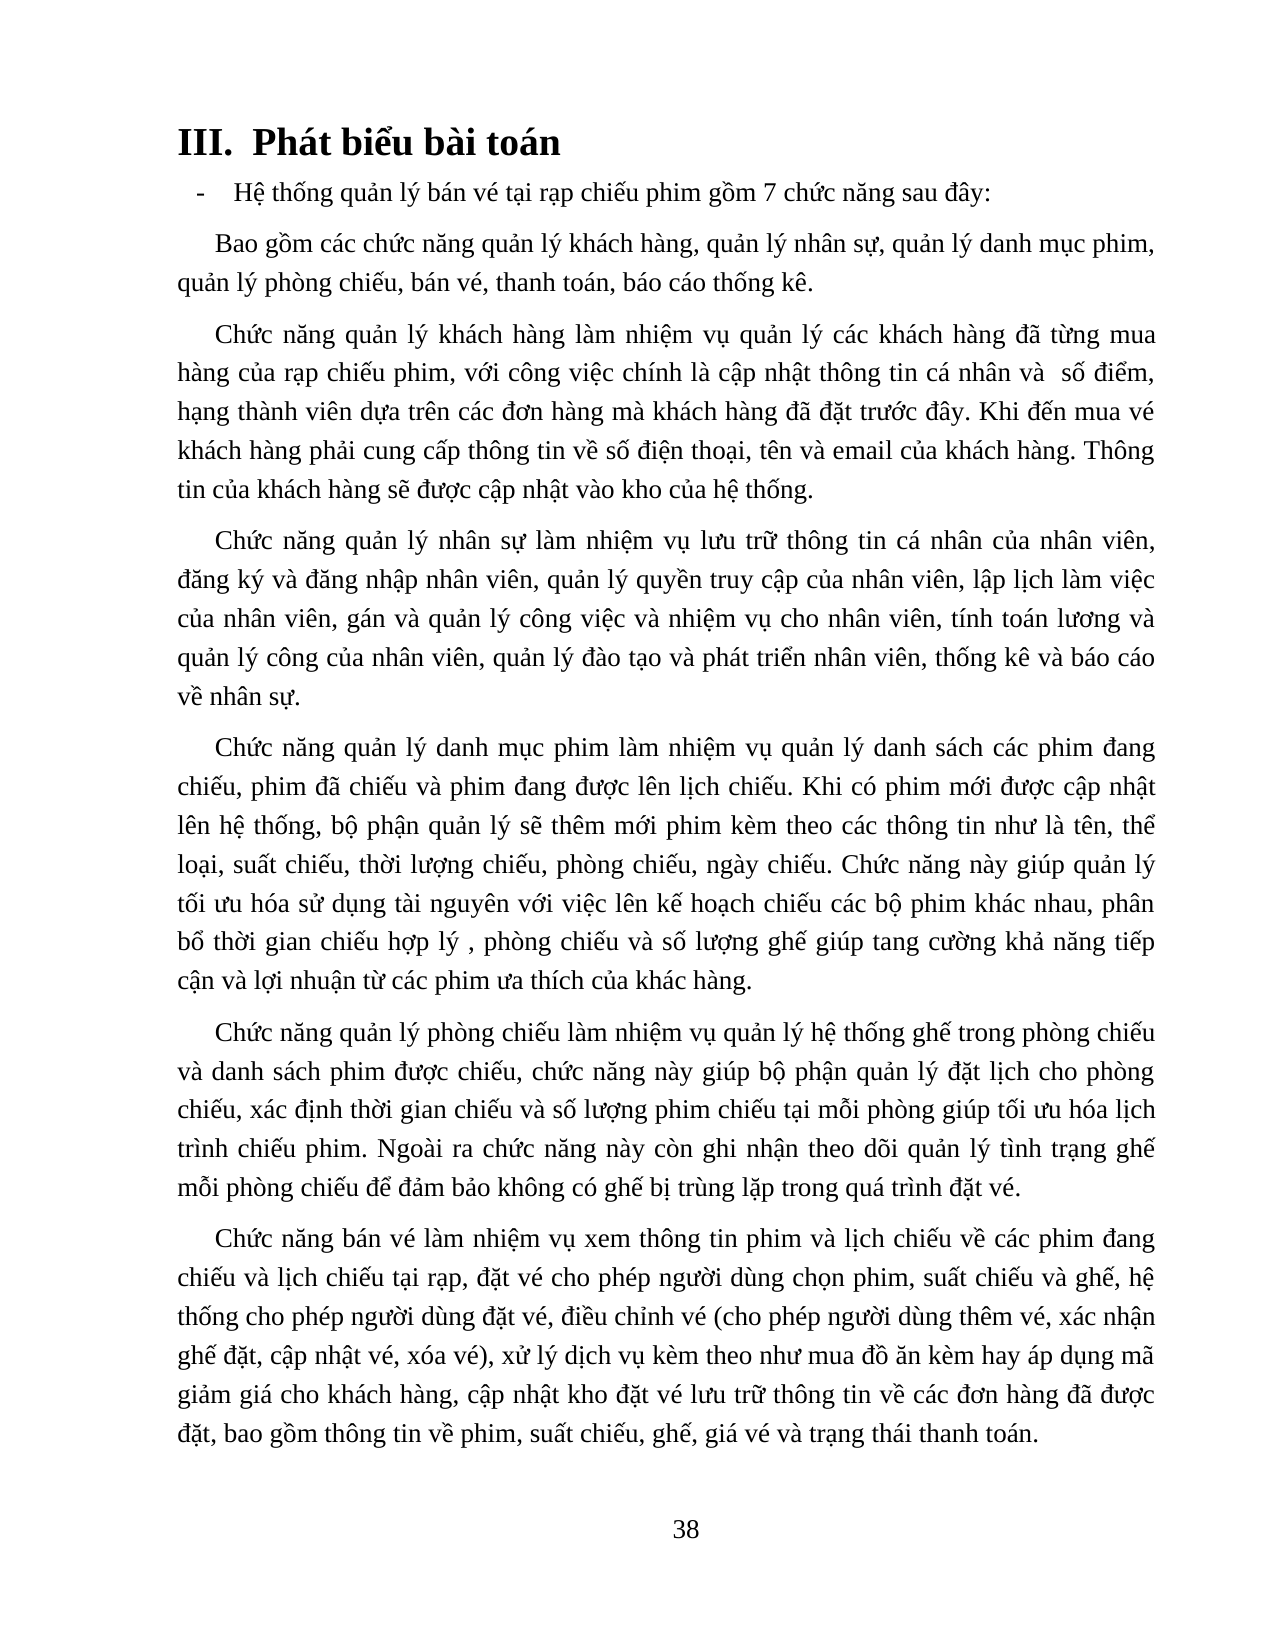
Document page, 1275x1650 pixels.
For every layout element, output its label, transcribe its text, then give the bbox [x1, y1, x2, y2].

text Chức năng quản lý khách hàng làm nhiệm vụ quản lý các khách hàng đã từng mua hàng của rạp chiếu phim, với công việc chính là cập nhật thông tin cá nhân và số điểm, hạng thành viên dựa trên các đơn hàng mà khách hàng đã đặt trước đây. Khi đến mua vé khách hàng phải cung cấp thông tin về số điện thoại, tên và email của khách hàng. Thông tin của khách hàng sẽ được cập nhật vào kho của hệ thống. [177, 318, 1157, 504]
text Phát biểu bài toán [177, 118, 1157, 164]
text Bao gồm các chức năng quản lý khách hàng, quản lý nhân sự, quản lý danh mục phim, quản lý phòng chiếu, bán vé, thanh toán, báo cáo thống kê. [177, 227, 1157, 297]
text Chức năng bán vé làm nhiệm vụ xem thông tin phim và lịch chiếu về các phim đang chiếu và lịch chiếu tại rạp, đặt vé cho phép người dùng chọn phim, suất chiếu và ghế, hệ thống cho phép người dùng đặt vé, điều chỉnh vé (cho phép người dùng thêm vé, xác nhận ghế đặt, cập nhật vé, xóa vé), xử lý dịch vụ kèm theo như mua đồ ăn kèm hay áp dụng mã giảm giá cho khách hàng, cập nhật kho đặt vé lưu trữ thông tin về các đơn hàng đã được đặt, bao gồm thông tin về phim, suất chiếu, ghế, giá vé và trạng thái thanh toán. [177, 1222, 1157, 1448]
text Chức năng quản lý phòng chiếu làm nhiệm vụ quản lý hệ thống ghế trong phòng chiếu và danh sách phim được chiếu, chức năng này giúp bộ phận quản lý đặt lịch cho phòng chiếu, xác định thời gian chiếu và số lượng phim chiếu tại mỗi phòng giúp tối ưu hóa lịch trình chiếu phim. Ngoài ra chức năng này còn ghi nhận theo dõi quản lý tình trạng ghế mỗi phòng chiếu để đảm bảo không có ghế bị trùng lặp trong quá trình đặt vé. [177, 1016, 1157, 1202]
list Hệ thống quản lý bán vé tại rạp chiếu phim gồm 7 chức năng sau đây: [196, 176, 1157, 207]
text Chức năng quản lý nhân sự làm nhiệm vụ lưu trữ thông tin cá nhân của nhân viên, đăng ký và đăng nhập nhân viên, quản lý quyền truy cập của nhân viên, lập lịch làm việc của nhân viên, gán và quản lý công việc và nhiệm vụ cho nhân viên, tính toán lương và quản lý công của nhân viên, quản lý đào tạo và phát triển nhân viên, thống kê và báo cáo về nhân sự. [177, 524, 1157, 711]
text Chức năng quản lý danh mục phim làm nhiệm vụ quản lý danh sách các phim đang chiếu, phim đã chiếu và phim đang được lên lịch chiếu. Khi có phim mới được cập nhật lên hệ thống, bộ phận quản lý sẽ thêm mới phim kèm theo các thông tin như là tên, thể loại, suất chiếu, thời lượng chiếu, phòng chiếu, ngày chiếu. Chức năng này giúp quản lý tối ưu hóa sử dụng tài nguyên với việc lên kế hoạch chiếu các bộ phim khác nhau, phân bổ thời gian chiếu hợp lý , phòng chiếu và số lượng ghế giúp tang cường khả năng tiếp cận và lợi nhuận từ các phim ưa thích của khác hàng. [177, 731, 1157, 996]
